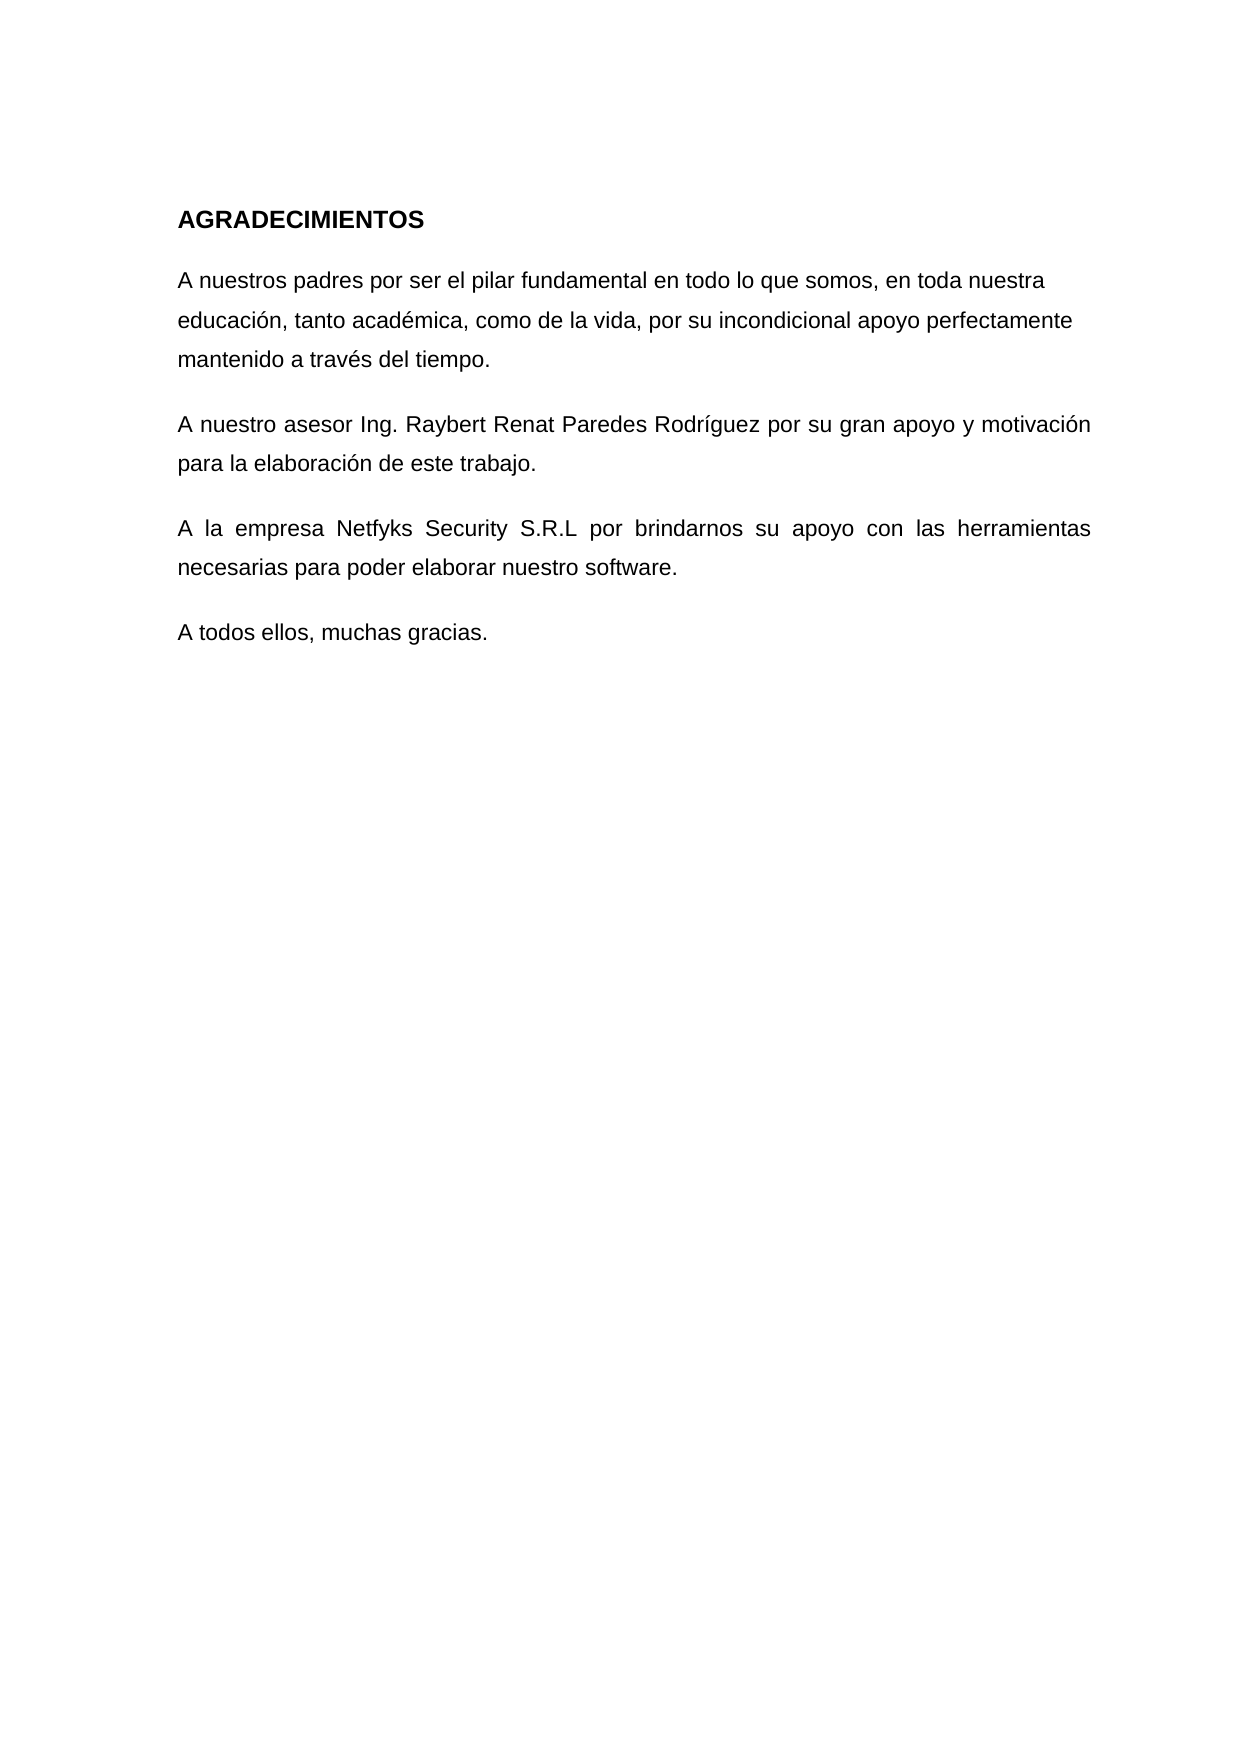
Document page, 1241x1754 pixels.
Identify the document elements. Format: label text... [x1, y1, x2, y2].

text AGRADECIMIENTOS [177, 205, 1092, 267]
text A la empresa Netfyks Security S.R.L por brindarnos su apoyo con las herramientas necesarias para poder elaborar nuestro software. [177, 515, 1092, 581]
text A nuestro asesor Ing. Raybert Renat Paredes Rodríguez por su gran apoyo y motivación para la elaboración de este trabajo. [177, 411, 1092, 477]
text A nuestros padres por ser el pilar fundamental en todo lo que somos, en toda nuestra educación, tanto académica, como de la vida, por su incondicional apoyo perfectamente mantenido a través del tiempo. [177, 267, 1092, 373]
text A todos ellos, muchas gracias. [177, 619, 1092, 645]
